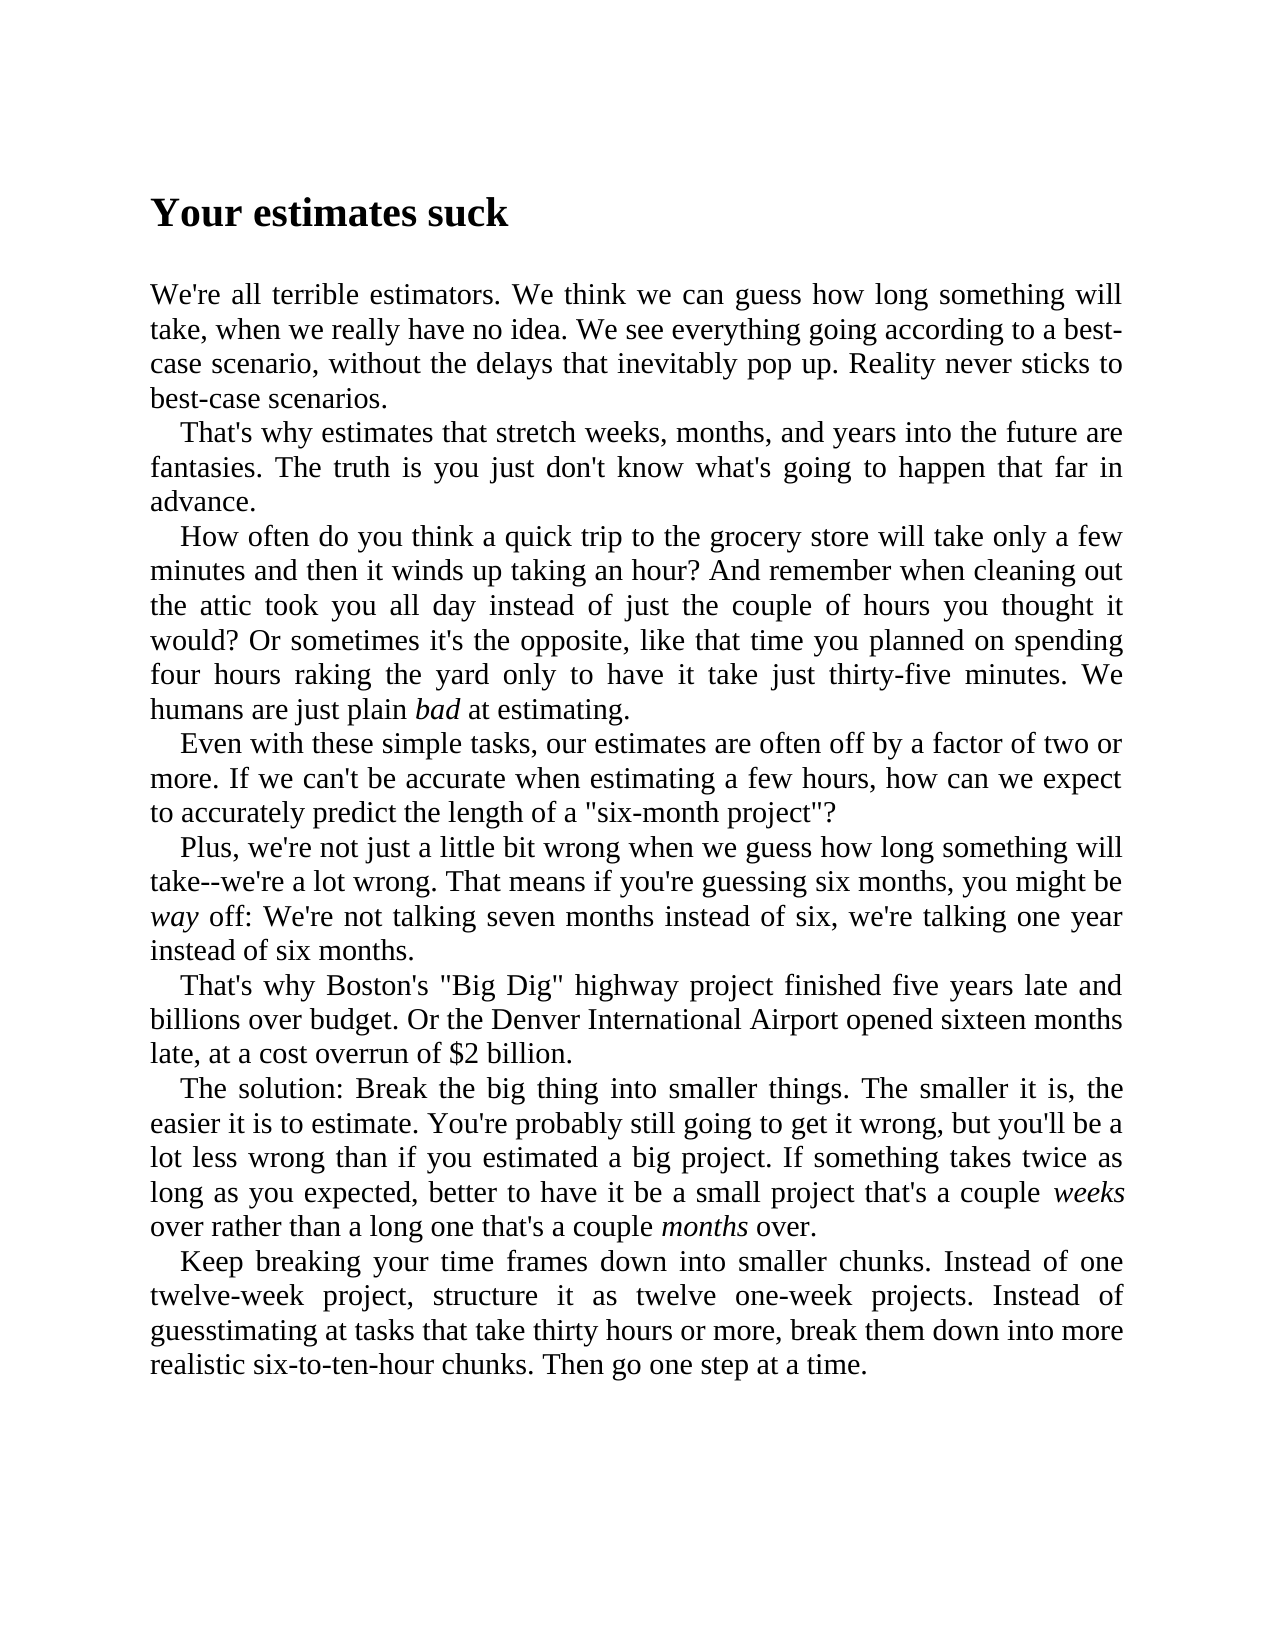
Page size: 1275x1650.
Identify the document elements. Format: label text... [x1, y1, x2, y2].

text The solution: Break the big thing into smaller things. The smaller it is, the easier it is to estimate. You're probably still going to get it wrong, but you'll be a lot less wrong than if you estimated a big project. If something takes twice as long as you expected, better to have it be a small project that's a couple weeks over rather than a long one that's a couple months over. [150, 1071, 1125, 1244]
text Plus, we're not just a little bit wrong when we guess how long something will take--we're a lot wrong. That means if you're guessing six months, you might be way off: We're not talking seven months instead of six, we're talking one year instead of six months. [150, 830, 1125, 967]
text Keep breaking your time frames down into smaller chunks. Instead of one twelve-week project, structure it as twelve one-week projects. Instead of guesstimating at tasks that take thirty hours or more, break them down into more realistic six-to-ten-hour chunks. Then go one step at a time. [150, 1244, 1125, 1381]
text That's why Boston's "Big Dig" highway project finished five years late and billions over budget. Or the Denver International Airport opened sixteen months late, at a cost overrun of $2 billion. [150, 967, 1124, 1071]
text Your estimates suck [150, 193, 1127, 235]
text Even with these simple tasks, our estimates are often off by a factor of two or more. If we can't be accurate when estimating a few hours, how can we expect to accurately predict the length of a "six-month project"? [150, 726, 1124, 830]
text That's why estimates that stretch weeks, months, and years into the future are fantasies. The truth is you just don't know what's going to happen that far in advance. [150, 415, 1124, 518]
text How often do you think a quick trip to the grocery store will take only a few minutes and then it winds up taking an hour? And remember when cleaning out the attic took you all day instead of just the couple of hours you thought it would? Or sometimes it's the opposite, like that time you planned on spending four hours raking the yard only to have it take just thirty-five minutes. We humans are just plain bad at estimating. [150, 518, 1125, 726]
text We're all terrible estimators. We think we can guess how long something will take, when we really have no idea. We see everything going according to a best-case scenario, without the delays that inevitably pop up. Reality never sticks to best-case scenarios. [150, 277, 1124, 415]
